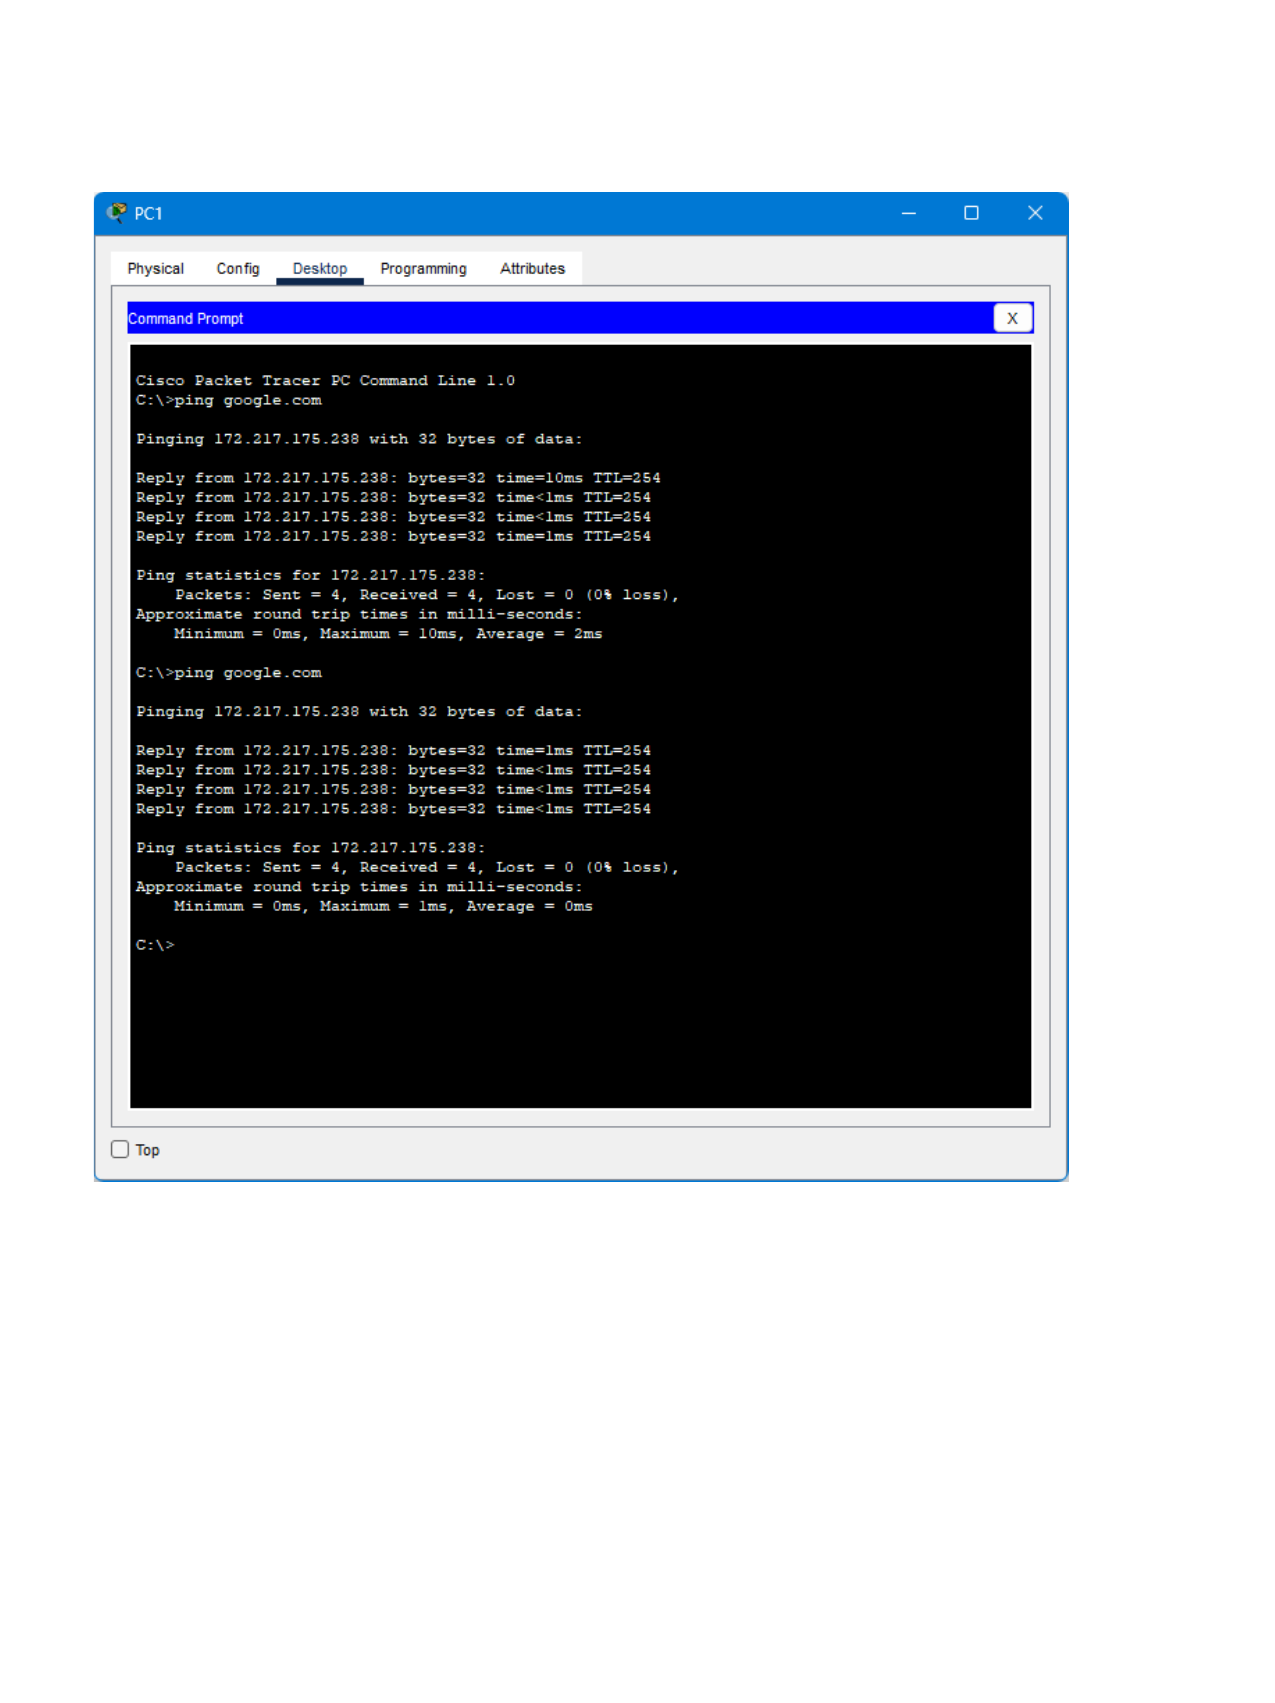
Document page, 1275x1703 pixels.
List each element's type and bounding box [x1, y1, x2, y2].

picture [93, 192, 1069, 1182]
